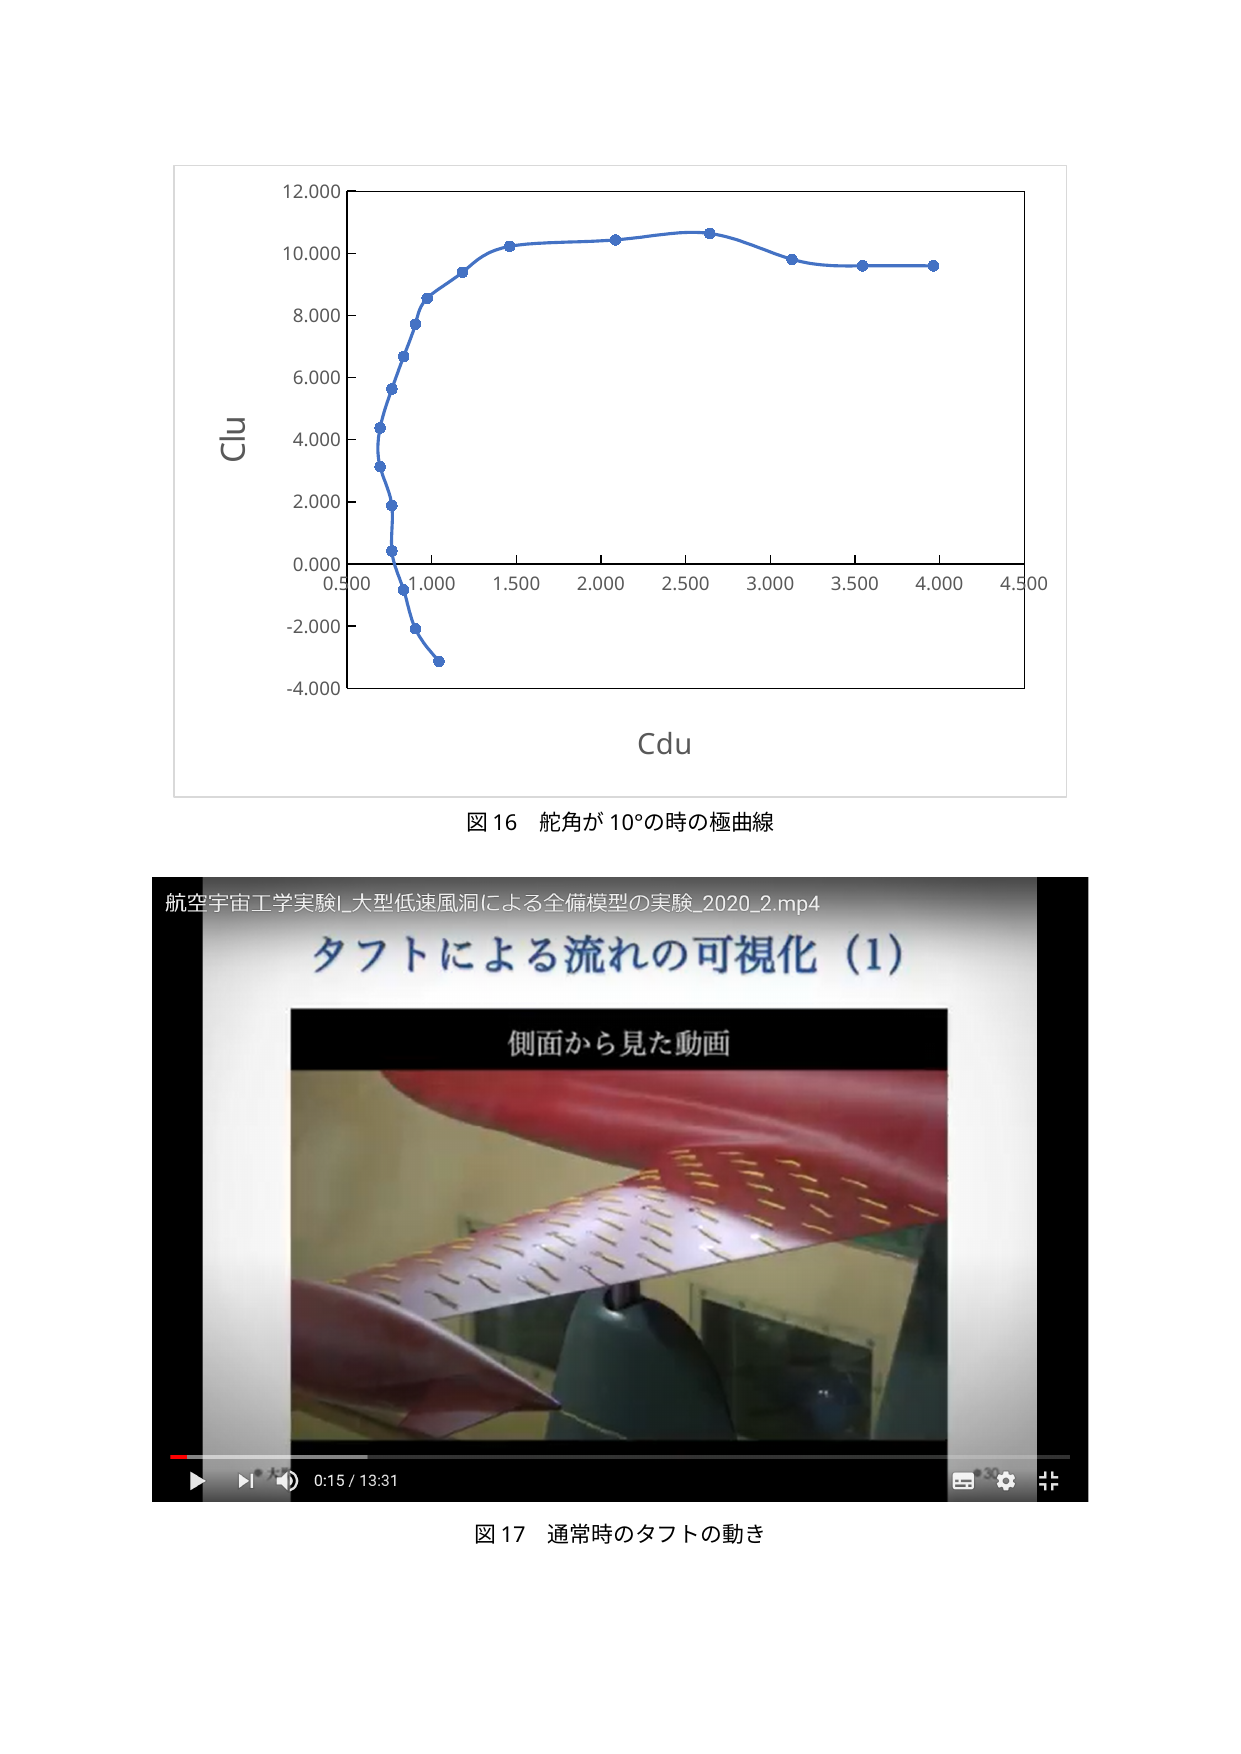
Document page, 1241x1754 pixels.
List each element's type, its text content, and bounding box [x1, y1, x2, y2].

text 図16 舵角が10°の時の極曲線 [112, 802, 1128, 839]
text 図17 通常時のタフトの動き [112, 1514, 1128, 1552]
picture [152, 877, 1089, 1502]
